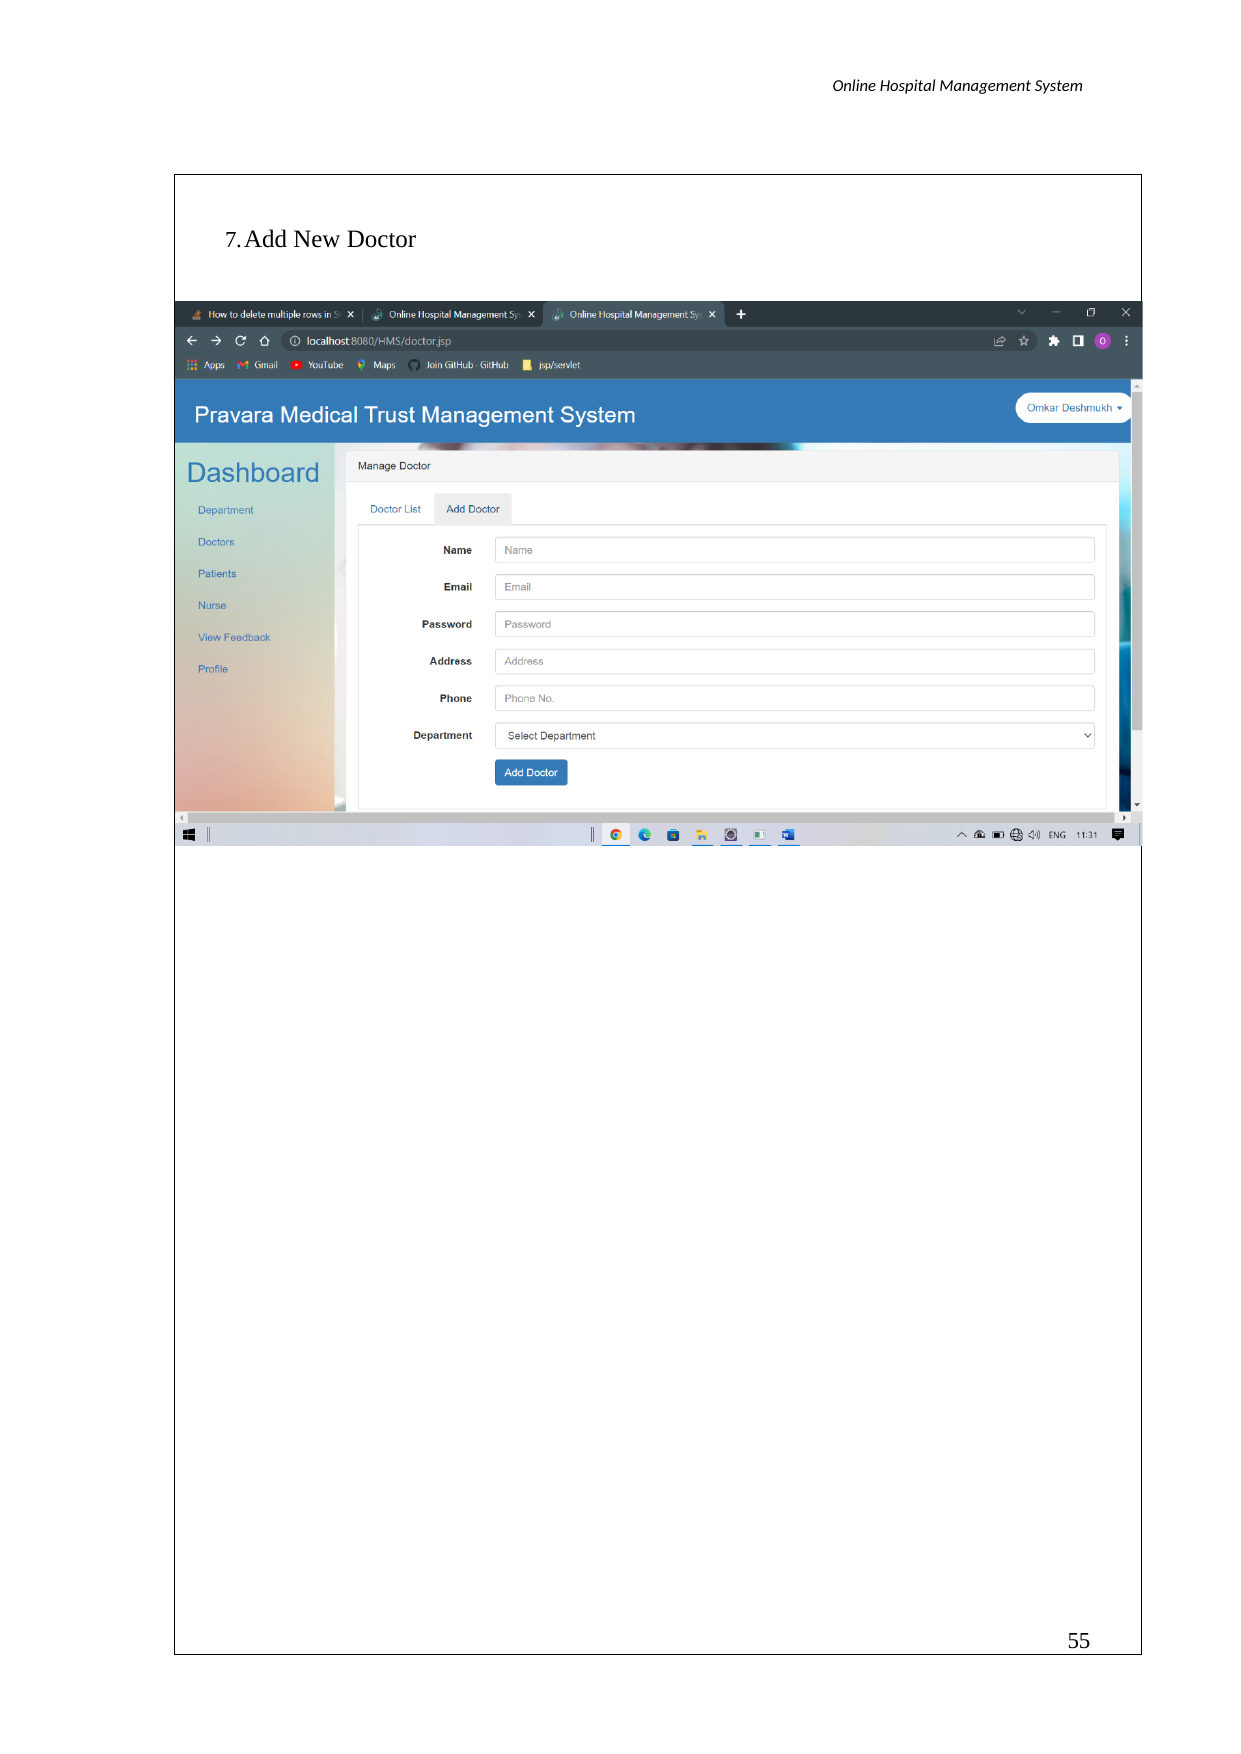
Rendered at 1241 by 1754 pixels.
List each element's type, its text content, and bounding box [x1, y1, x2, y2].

list Add New Doctor [225, 224, 1142, 253]
picture [175, 301, 1143, 846]
